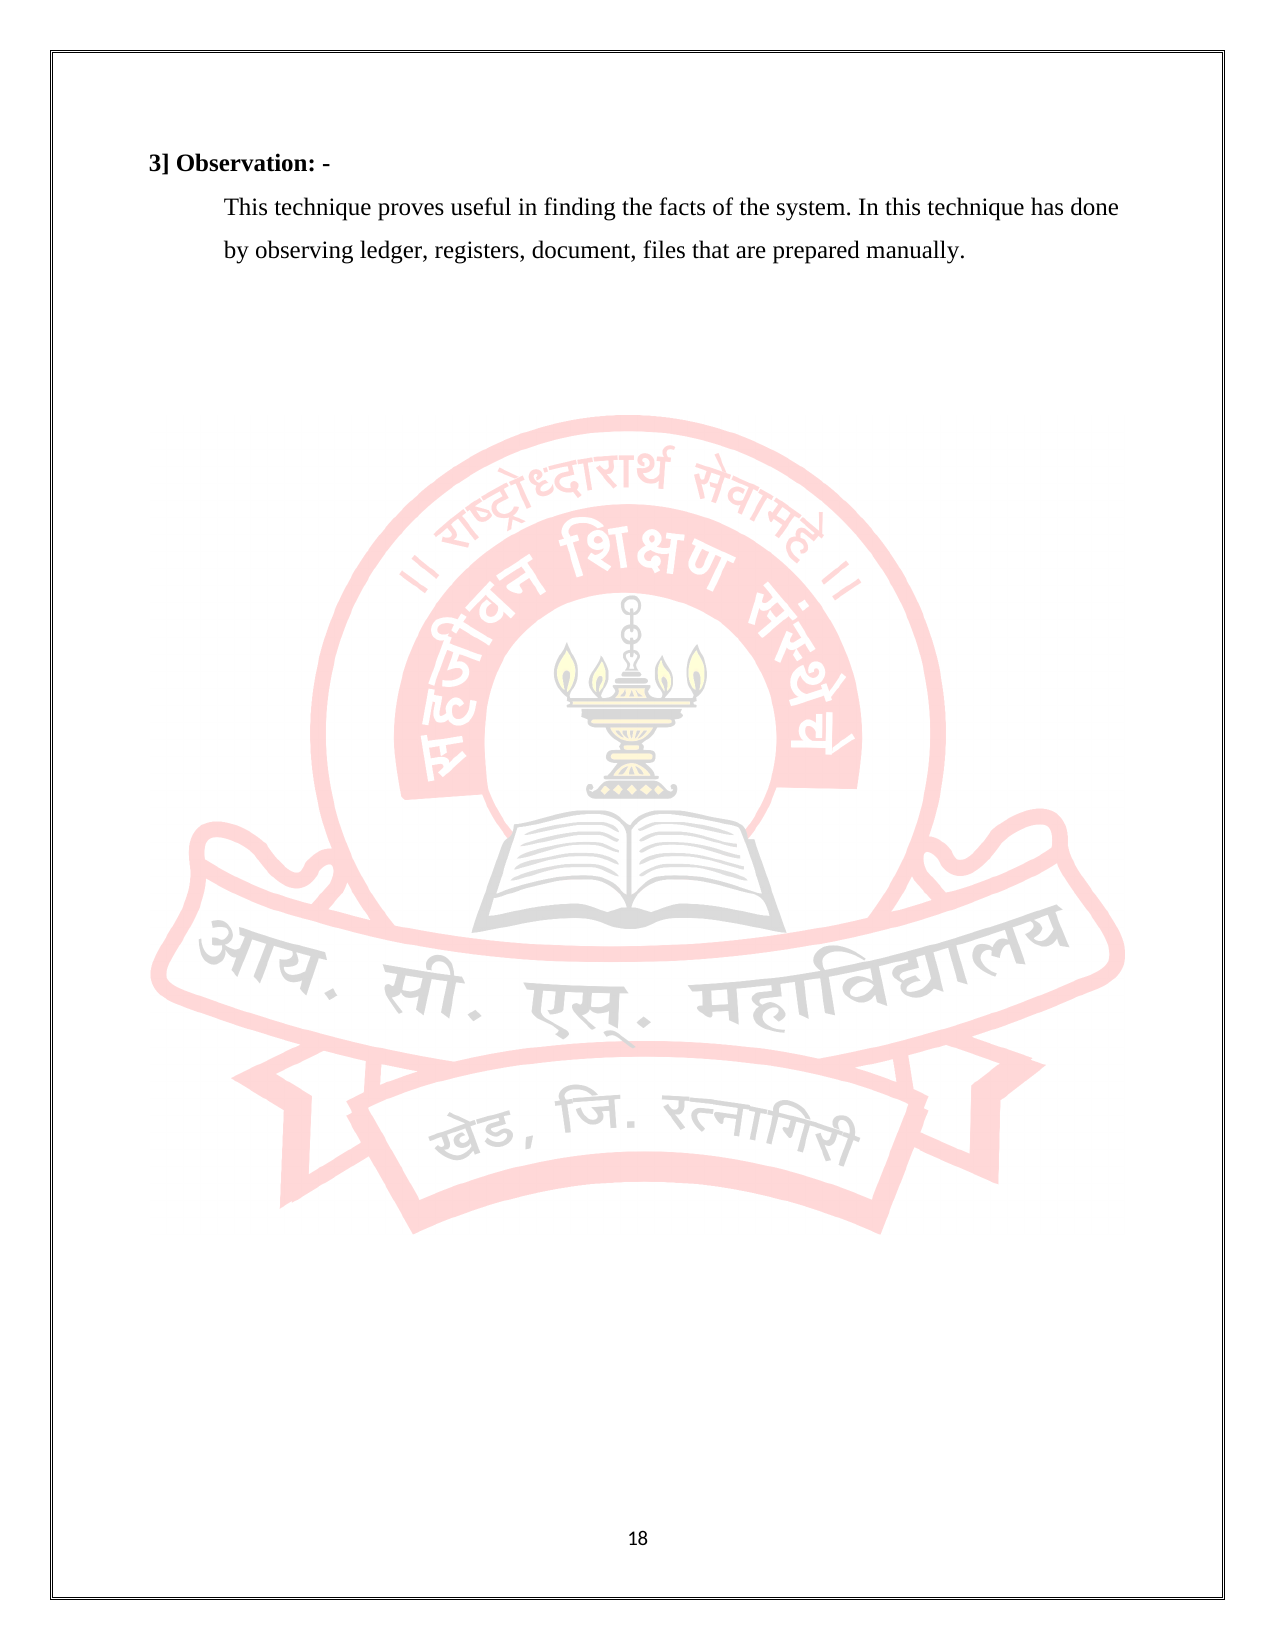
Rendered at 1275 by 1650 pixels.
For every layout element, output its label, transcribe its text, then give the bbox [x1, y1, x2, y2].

text 3] Observation: - [148, 148, 1126, 177]
list This technique proves useful in finding the facts of the system. In this technique has done by observing ledger, registers, document, files that are prepared manually. [223, 192, 1126, 263]
